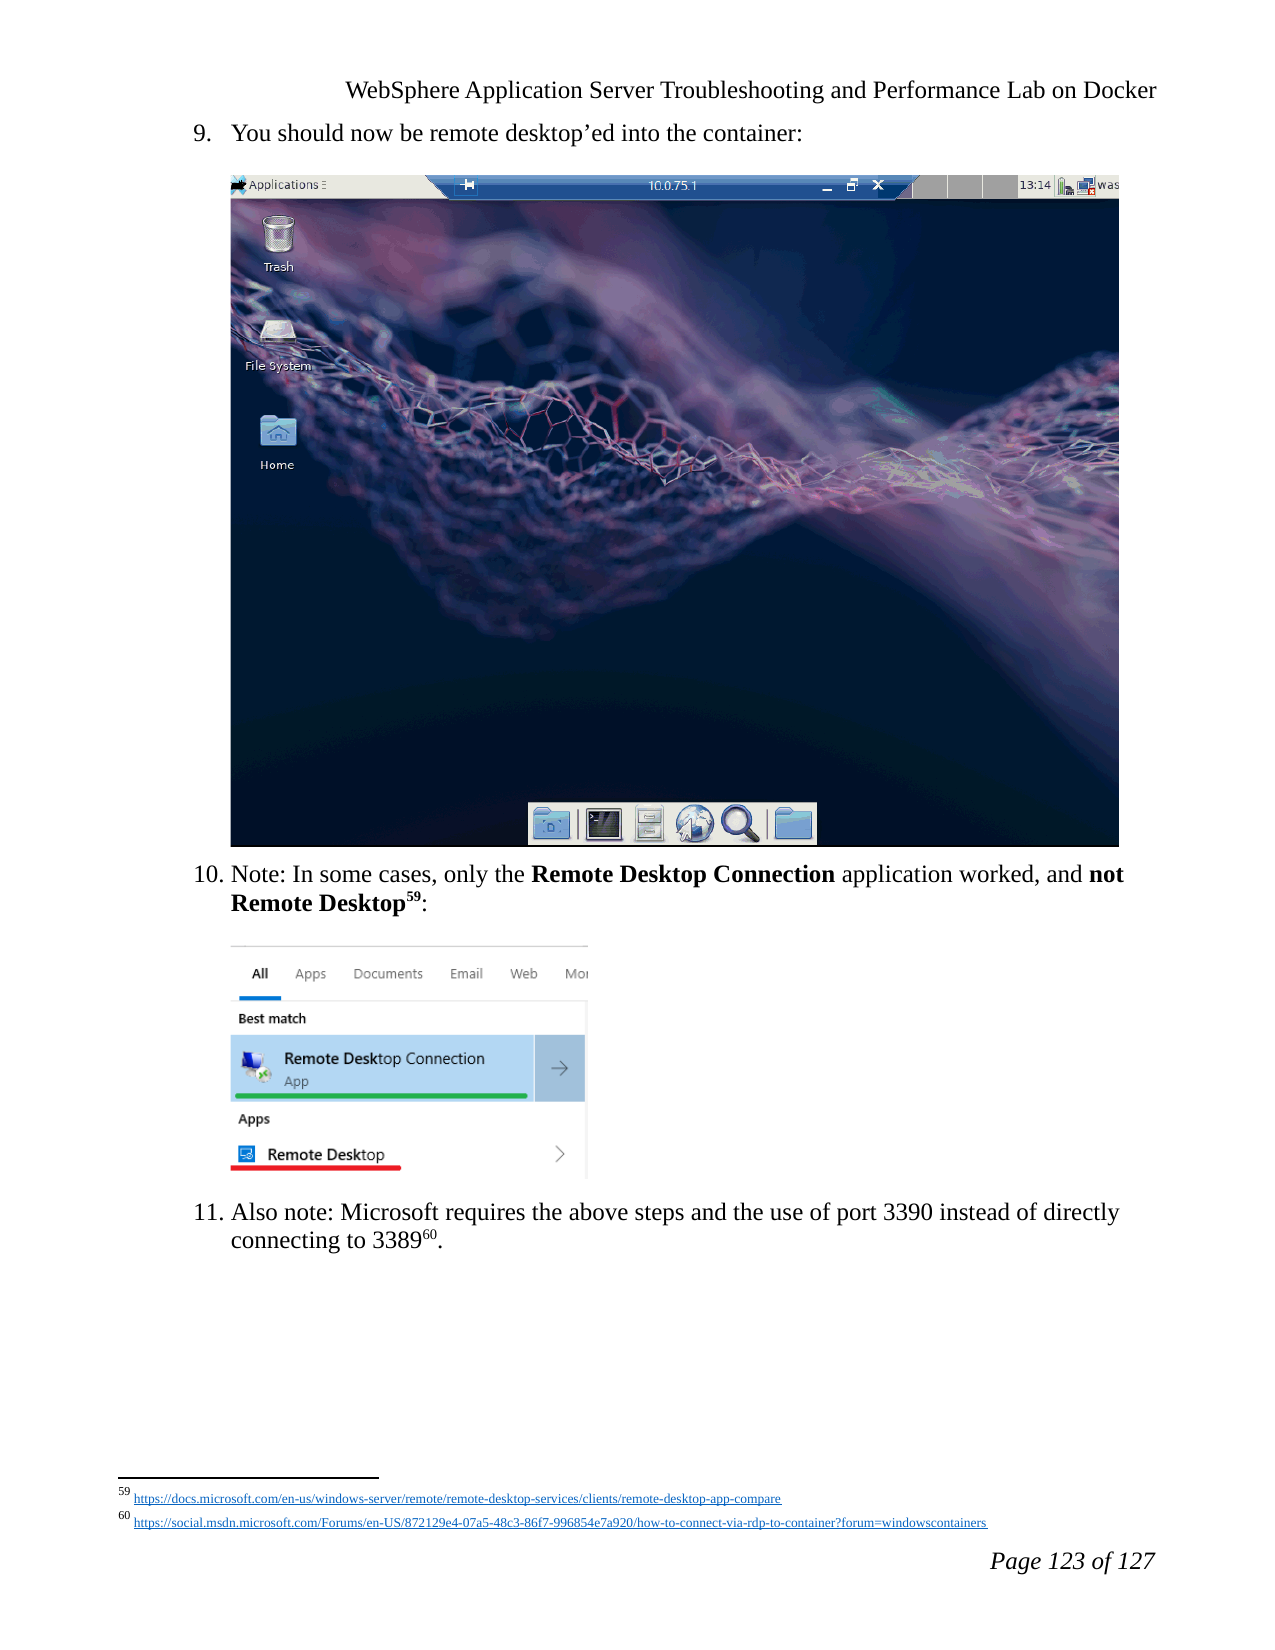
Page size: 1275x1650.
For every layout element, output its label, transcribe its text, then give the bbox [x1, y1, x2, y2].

picture [230, 175, 1119, 847]
picture [230, 945, 588, 1179]
list Also note: Microsoft requires the above steps and the use of port 3390 instead of directly connecting to 3389. [193, 1197, 1157, 1254]
